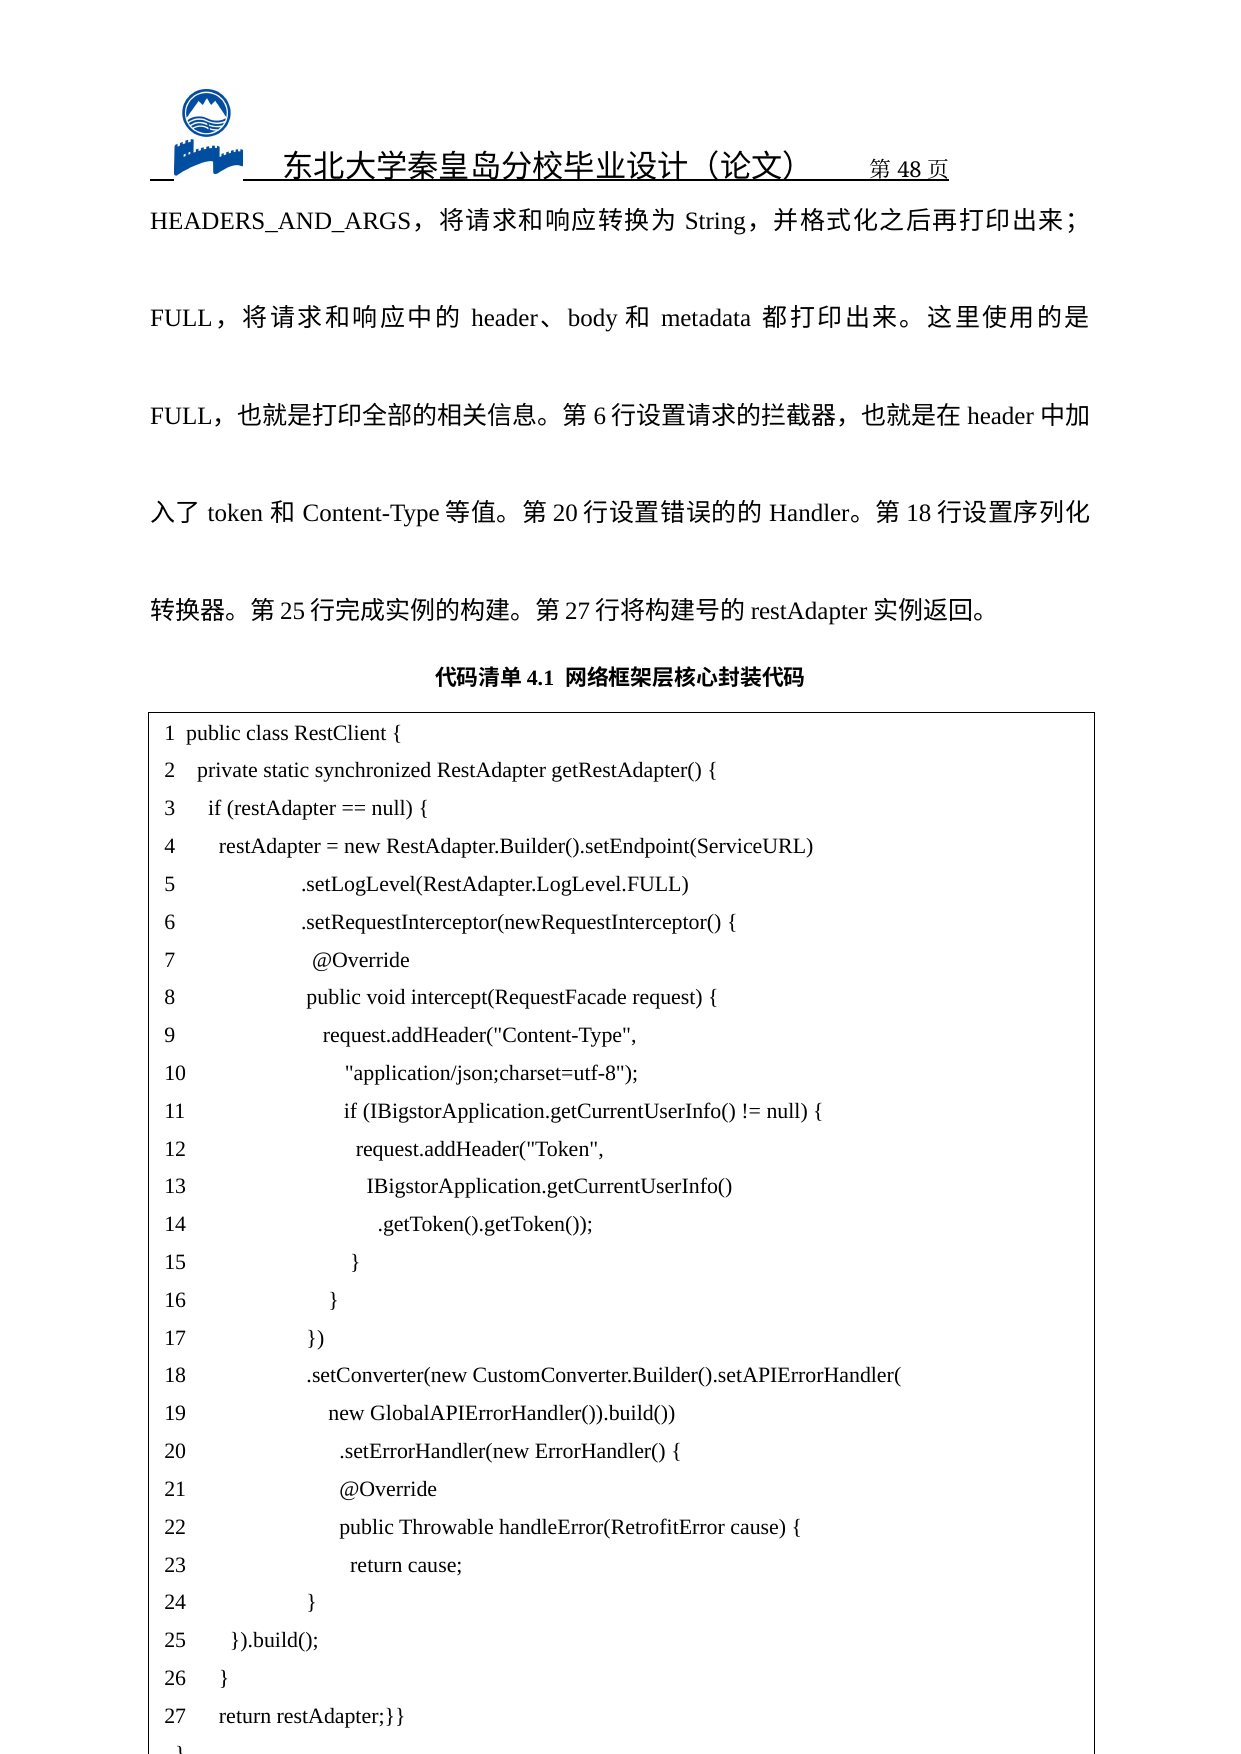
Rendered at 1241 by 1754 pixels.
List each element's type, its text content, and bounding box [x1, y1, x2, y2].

picture [173, 88, 244, 177]
text 代码清单4.1 网络框架层核心封装代码 [150, 659, 1090, 692]
